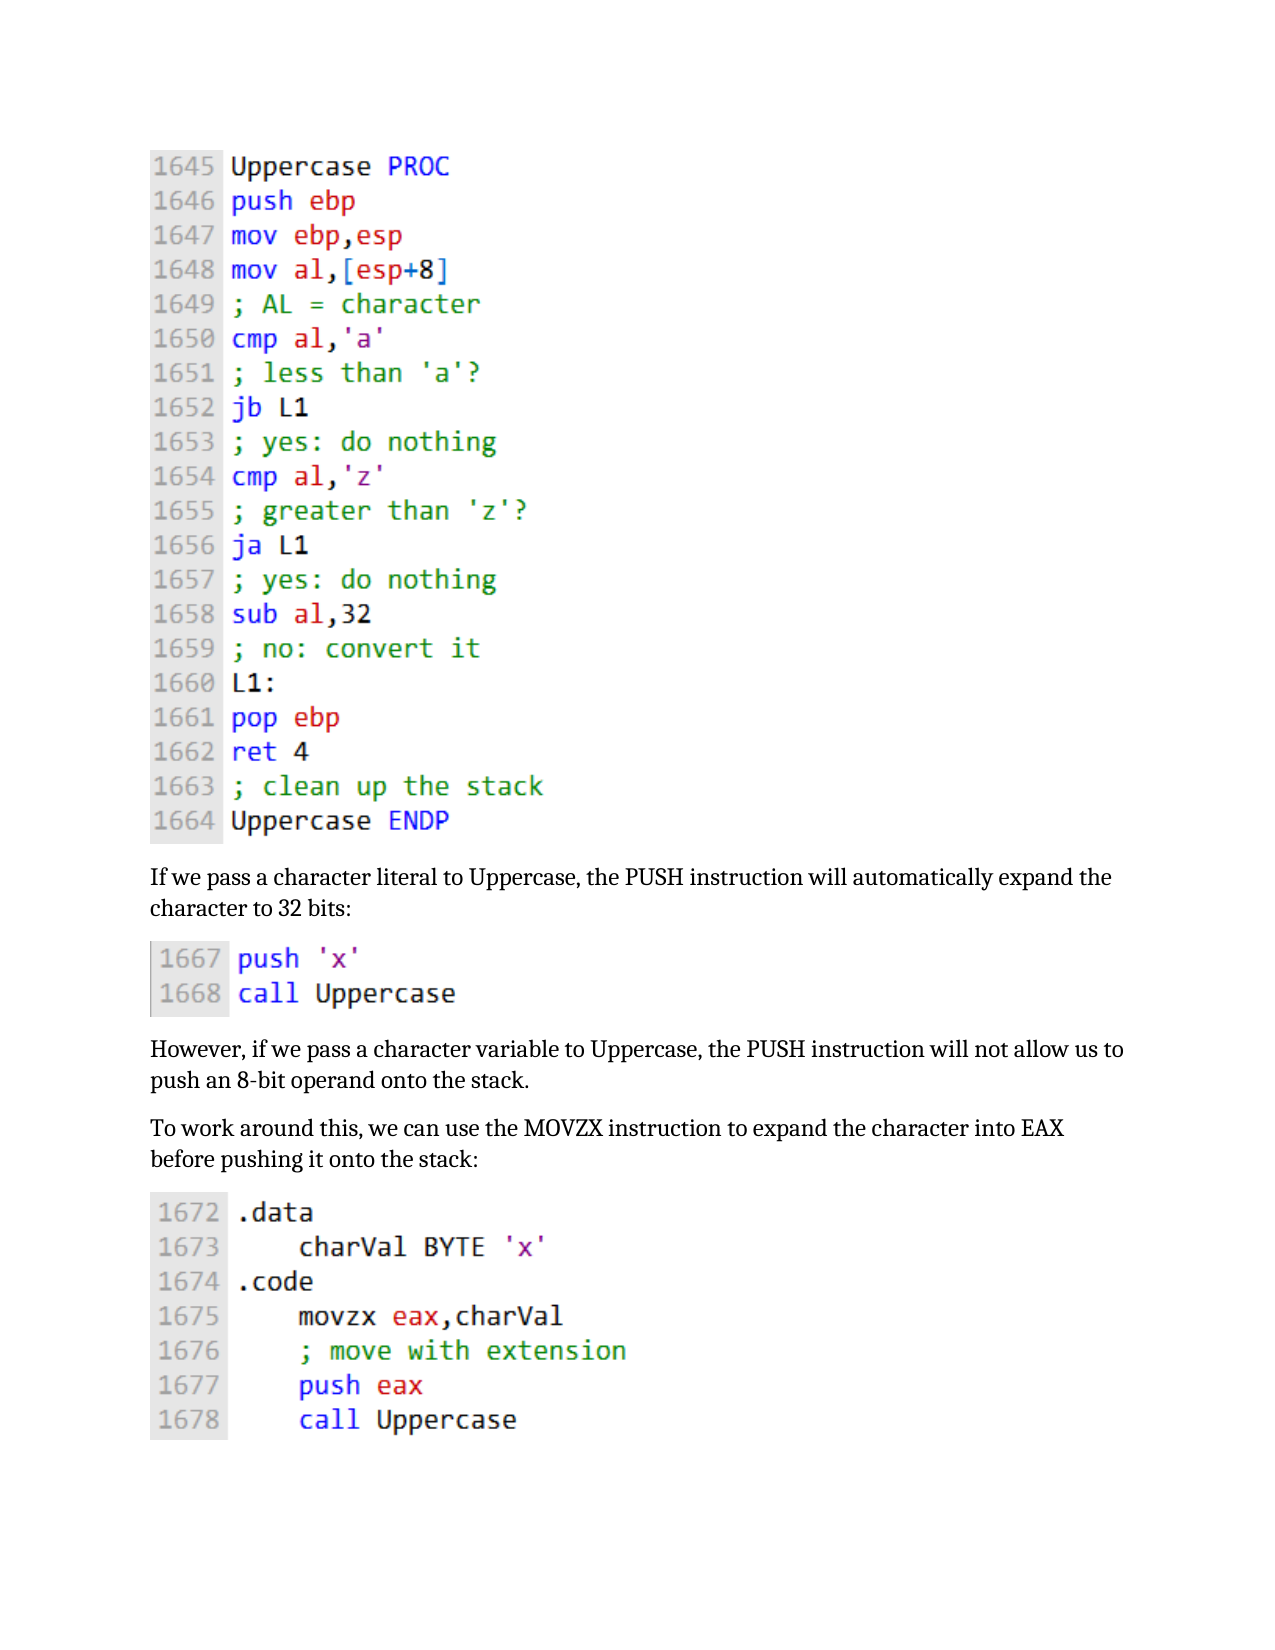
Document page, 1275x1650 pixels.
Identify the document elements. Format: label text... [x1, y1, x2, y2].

text To work around this, we can use the MOVZX instruction to expand the character into EAX before pushing it onto the stack: [150, 1114, 1125, 1174]
text However, if we pass a character variable to Uppercase, the PUSH instruction will not allow us to push an 8-bit operand onto the stack. [150, 1035, 1125, 1095]
picture [150, 150, 591, 844]
text If we pass a character literal to Uppercase, the PUSH instruction will automatically expand the character to 32 bits: [150, 863, 1125, 922]
picture [150, 1192, 743, 1440]
picture [150, 941, 674, 1017]
